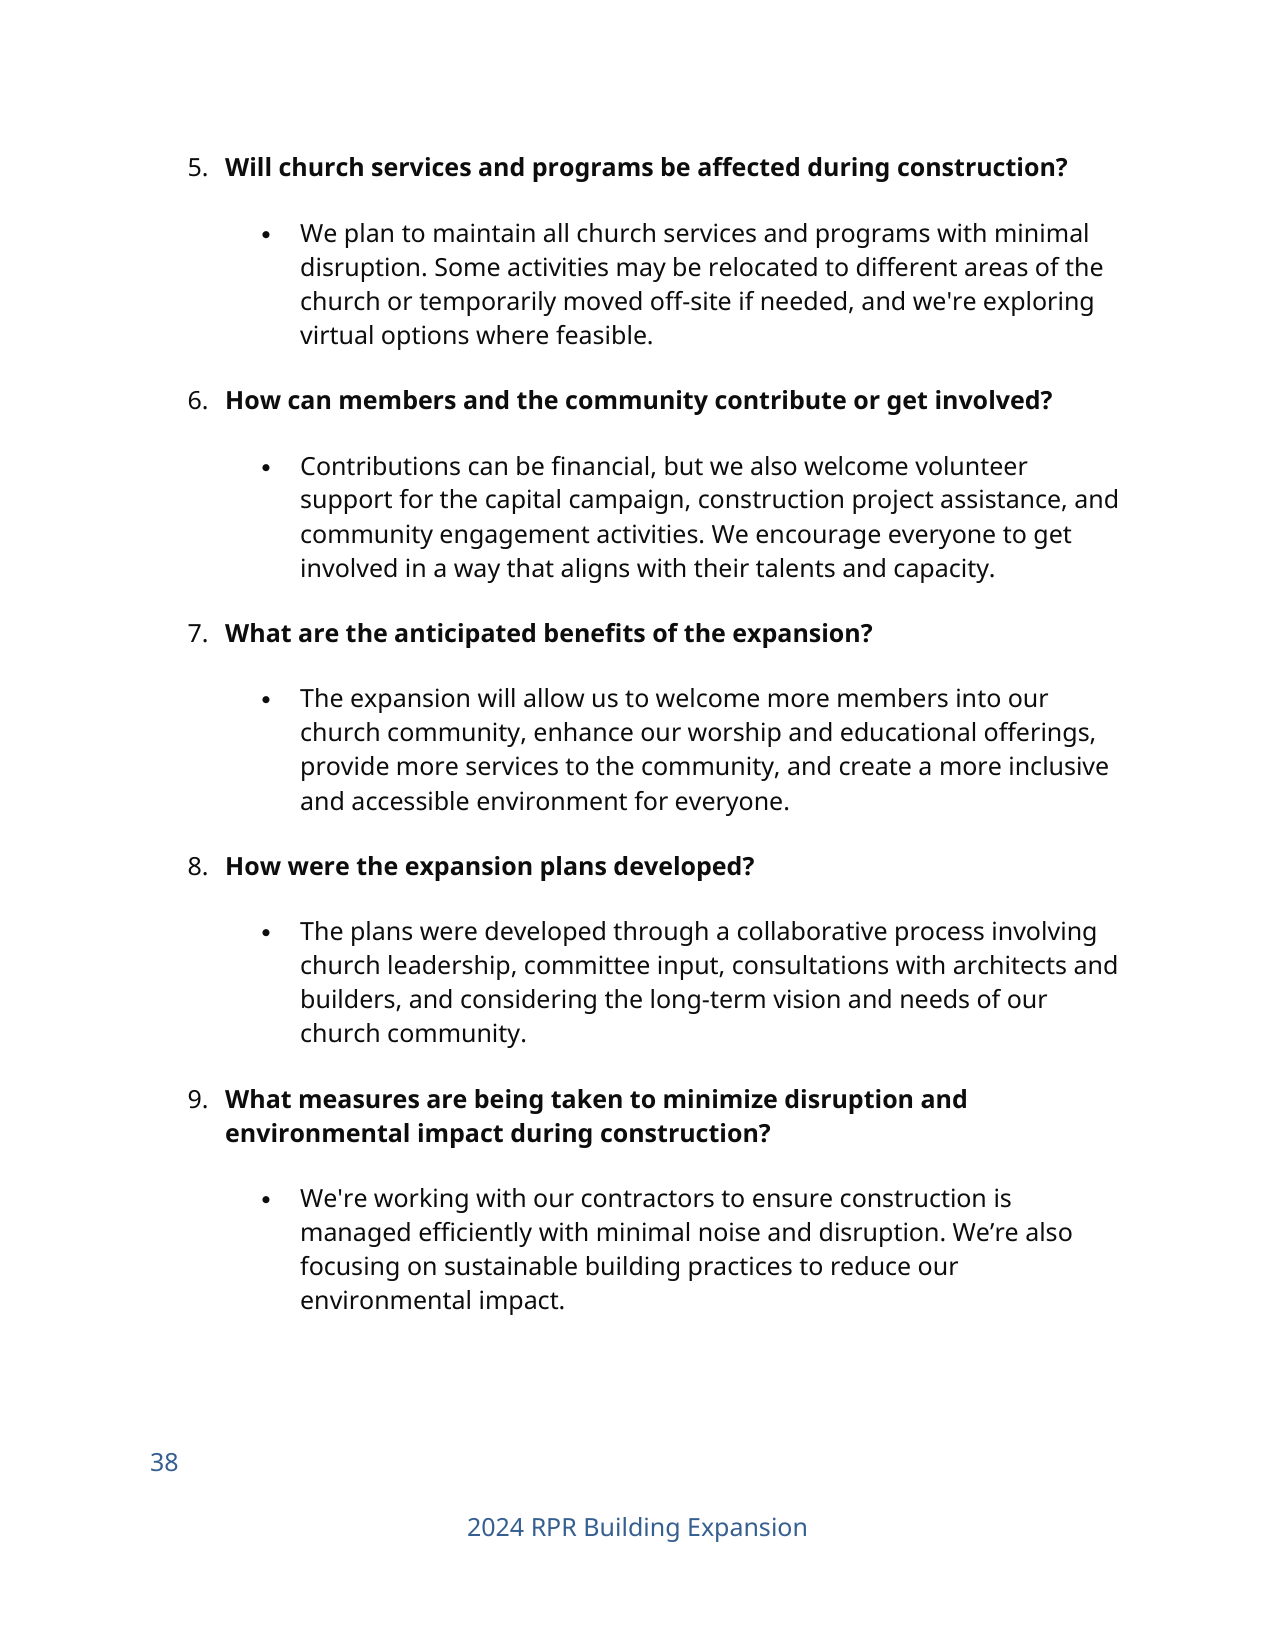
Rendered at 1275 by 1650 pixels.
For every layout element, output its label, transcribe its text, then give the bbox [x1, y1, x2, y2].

list The expansion will allow us to welcome more members into our church community, enhance our worship and educational offerings, provide more services to the community, and create a more inclusive and accessible environment for everyone. [262, 681, 1125, 817]
list What measures are being taken to minimize disruption and environmental impact during construction? [187, 1081, 1125, 1149]
list We're working with our contractors to ensure construction is managed efficiently with minimal noise and disruption. We’re also focusing on sustainable building practices to reduce our environmental impact. [262, 1181, 1125, 1317]
list Contributions can be financial, but we also welcome volunteer support for the capital campaign, construction project assistance, and community engagement activities. We encourage everyone to get involved in a way that aligns with their talents and capacity. [262, 448, 1125, 584]
list How can members and the community contribute or get involved? [187, 383, 1125, 417]
list How were the expansion plans developed? [187, 848, 1125, 882]
list The plans were developed through a collaborative process involving church leadership, committee input, consultations with architects and builders, and considering the long-term vision and needs of our church community. [262, 914, 1125, 1050]
list We plan to maintain all church services and programs with minimal disruption. Some activities may be relocated to different areas of the church or temporarily moved off-site if needed, and we're exploring virtual options where feasible. [262, 215, 1125, 352]
list What are the anticipated benefits of the expansion? [187, 616, 1125, 650]
list Will church services and programs be affected during construction? [187, 150, 1125, 184]
